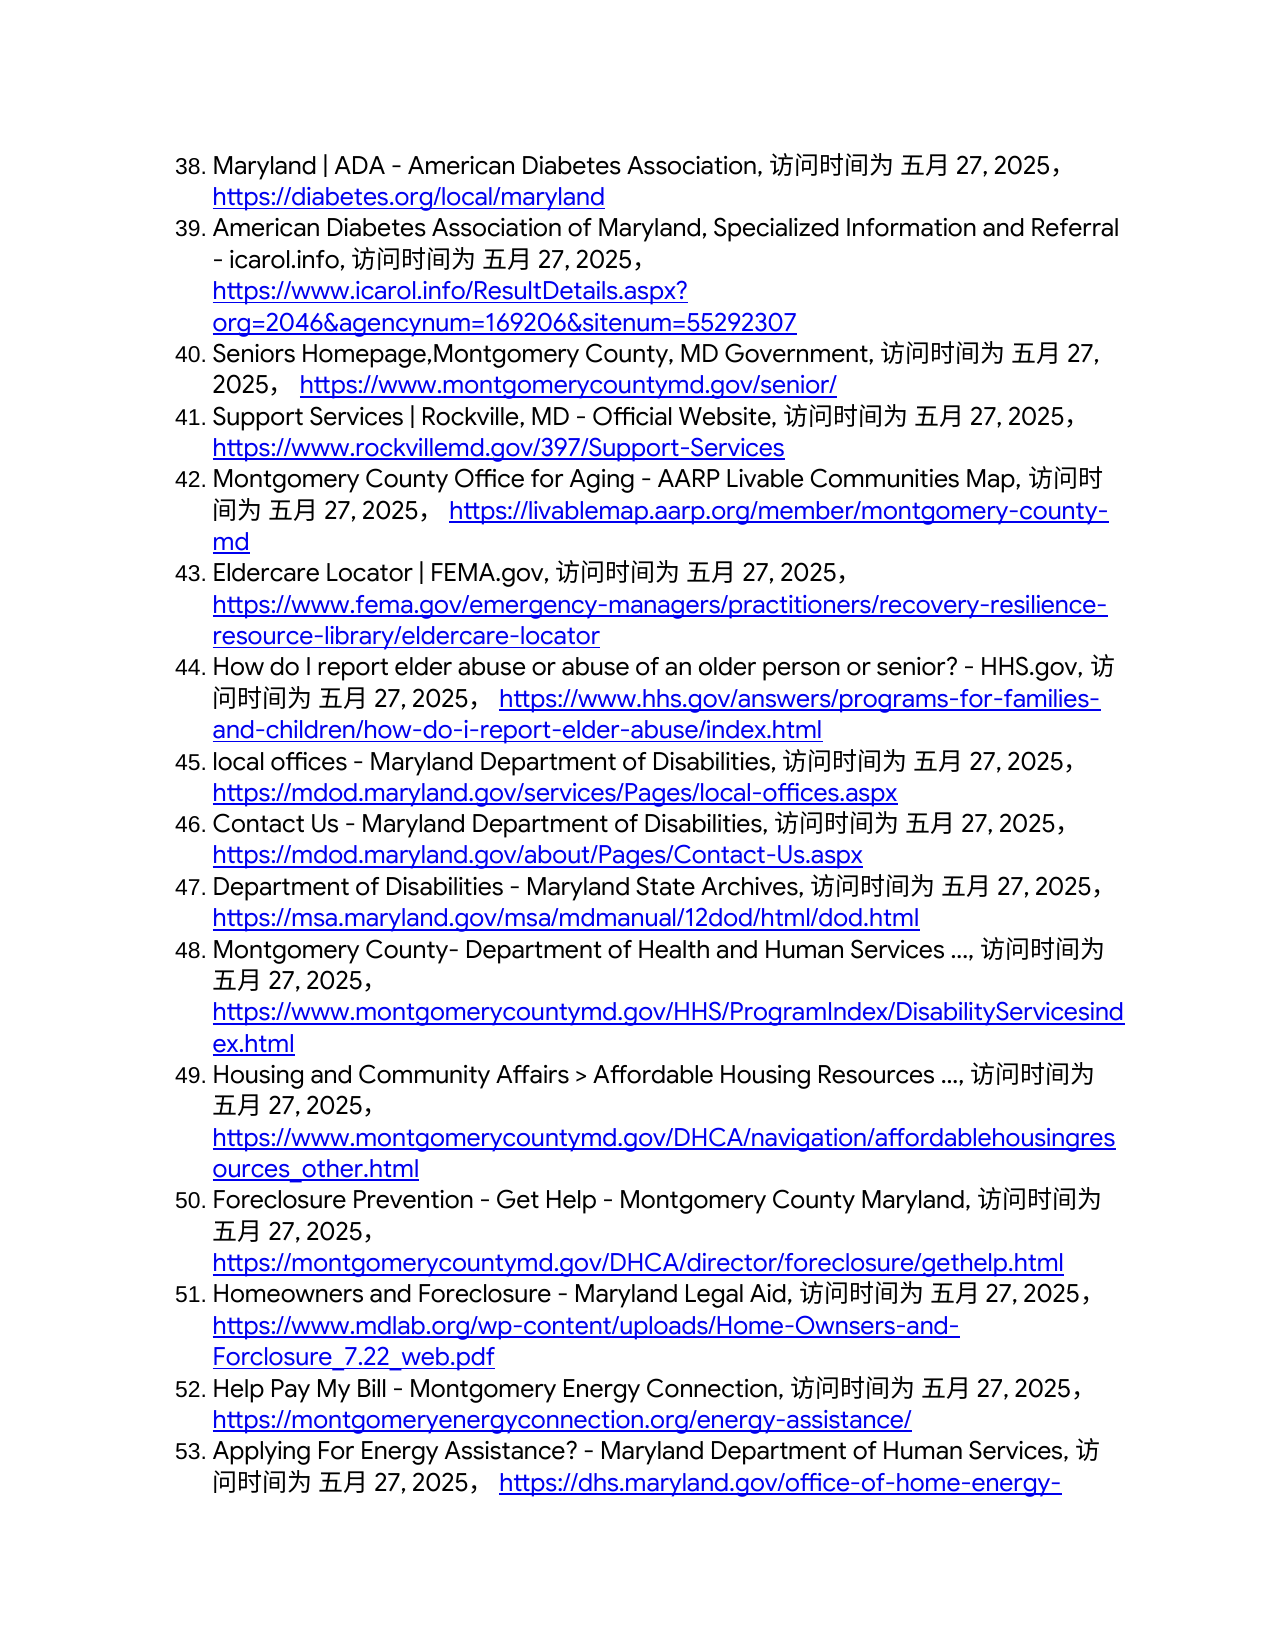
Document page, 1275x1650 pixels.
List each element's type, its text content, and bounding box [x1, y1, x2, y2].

list Housing and Community Affairs > Affordable Housing Resources ..., 访问时间为 五月 27, 2025， https://www.montgomerycountymd.gov/DHCA/navigation/affordablehousingresources_other.html [175, 1059, 1125, 1185]
list Department of Disabilities - Maryland State Archives, 访问时间为 五月 27, 2025， https://msa.maryland.gov/msa/mdmanual/12dod/html/dod.html [175, 871, 1125, 934]
list Support Services | Rockville, MD - Official Website, 访问时间为 五月 27, 2025， https://www.rockvillemd.gov/397/Support-Services [175, 401, 1125, 463]
list Homeowners and Foreclosure - Maryland Legal Aid, 访问时间为 五月 27, 2025， https://www.mdlab.org/wp-content/uploads/Home-Ownsers-and-Forclosure_7.22_web.pdf [175, 1279, 1125, 1373]
list Foreclosure Prevention - Get Help - Montgomery County Maryland, 访问时间为 五月 27, 2025， https://montgomerycountymd.gov/DHCA/director/foreclosure/gethelp.html [175, 1185, 1125, 1279]
list American Diabetes Association of Maryland, Specialized Information and Referral - icarol.info, 访问时间为 五月 27, 2025， https://www.icarol.info/ResultDetails.aspx?org=2046&agencynum=169206&sitenum=55292307 [175, 213, 1125, 338]
list Montgomery County- Department of Health and Human Services ..., 访问时间为 五月 27, 2025， https://www.montgomerycountymd.gov/HHS/ProgramIndex/DisabilityServicesindex.html [175, 934, 1125, 1059]
list Eldercare Locator | FEMA.gov, 访问时间为 五月 27, 2025， https://www.fema.gov/emergency-managers/practitioners/recovery-resilience-resource-library/eldercare-locator [175, 558, 1125, 652]
list Help Pay My Bill - Montgomery Energy Connection, 访问时间为 五月 27, 2025， https://montgomeryenergyconnection.org/energy-assistance/ [175, 1373, 1125, 1436]
list Maryland | ADA - American Diabetes Association, 访问时间为 五月 27, 2025， https://diabetes.org/local/maryland [175, 150, 1125, 213]
list local offices - Maryland Department of Disabilities, 访问时间为 五月 27, 2025， https://mdod.maryland.gov/services/Pages/local-offices.aspx [175, 746, 1125, 808]
list Seniors Homepage,Montgomery County, MD Government, 访问时间为 五月 27, 2025， https://www.montgomerycountymd.gov/senior/ [175, 338, 1125, 401]
list Montgomery County Office for Aging - AARP Livable Communities Map, 访问时间为 五月 27, 2025， https://livablemap.aarp.org/member/montgomery-county-md [175, 463, 1125, 558]
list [175, 1436, 1125, 1498]
list How do I report elder abuse or abuse of an older person or senior? - HHS.gov, 访问时间为 五月 27, 2025， https://www.hhs.gov/answers/programs-for-families-and-children/how-do-i-report-elder-abuse/index.html [175, 652, 1125, 746]
list Contact Us - Maryland Department of Disabilities, 访问时间为 五月 27, 2025， https://mdod.maryland.gov/about/Pages/Contact-Us.aspx [175, 808, 1125, 871]
